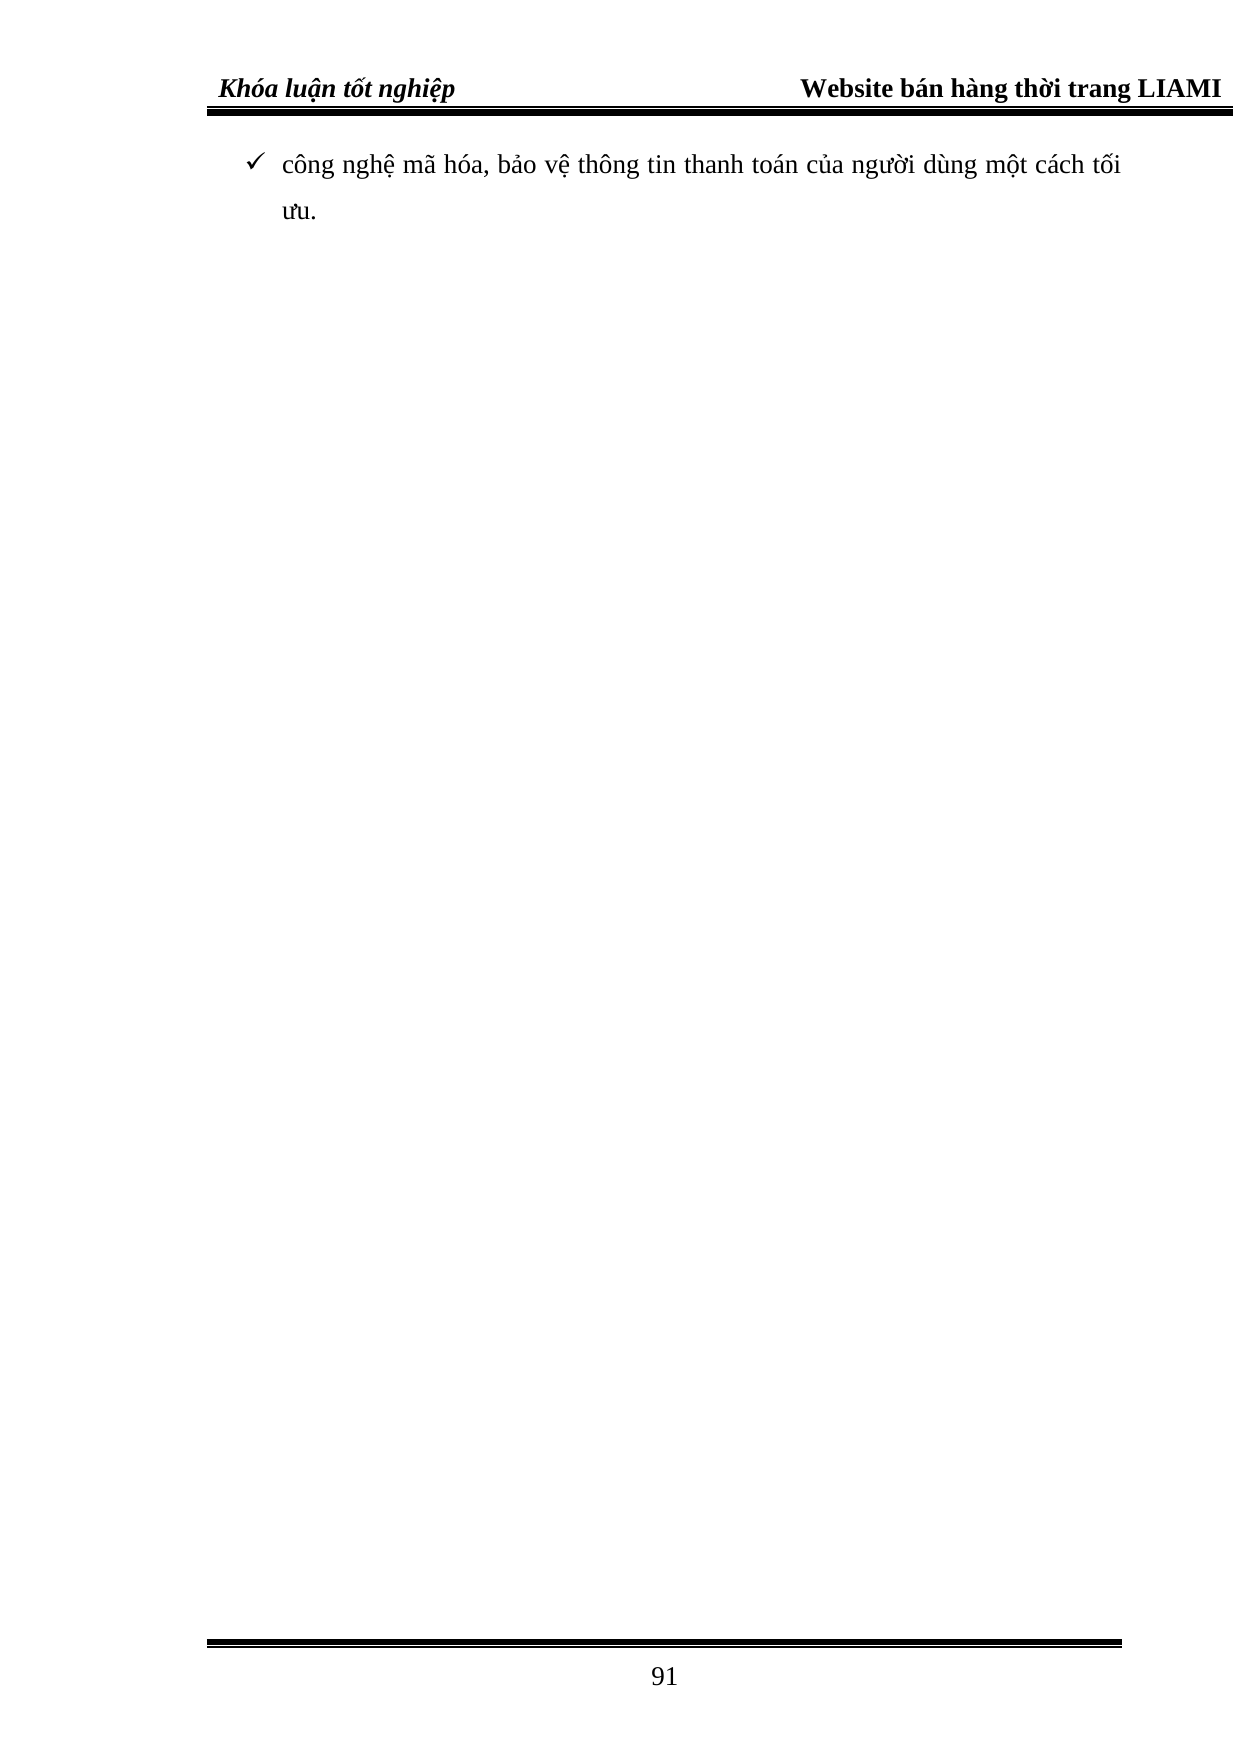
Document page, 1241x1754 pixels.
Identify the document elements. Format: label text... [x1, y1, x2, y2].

list công nghệ mã hóa, bảo vệ thông tin thanh toán của người dùng một cách tối ưu. [244, 148, 1122, 226]
